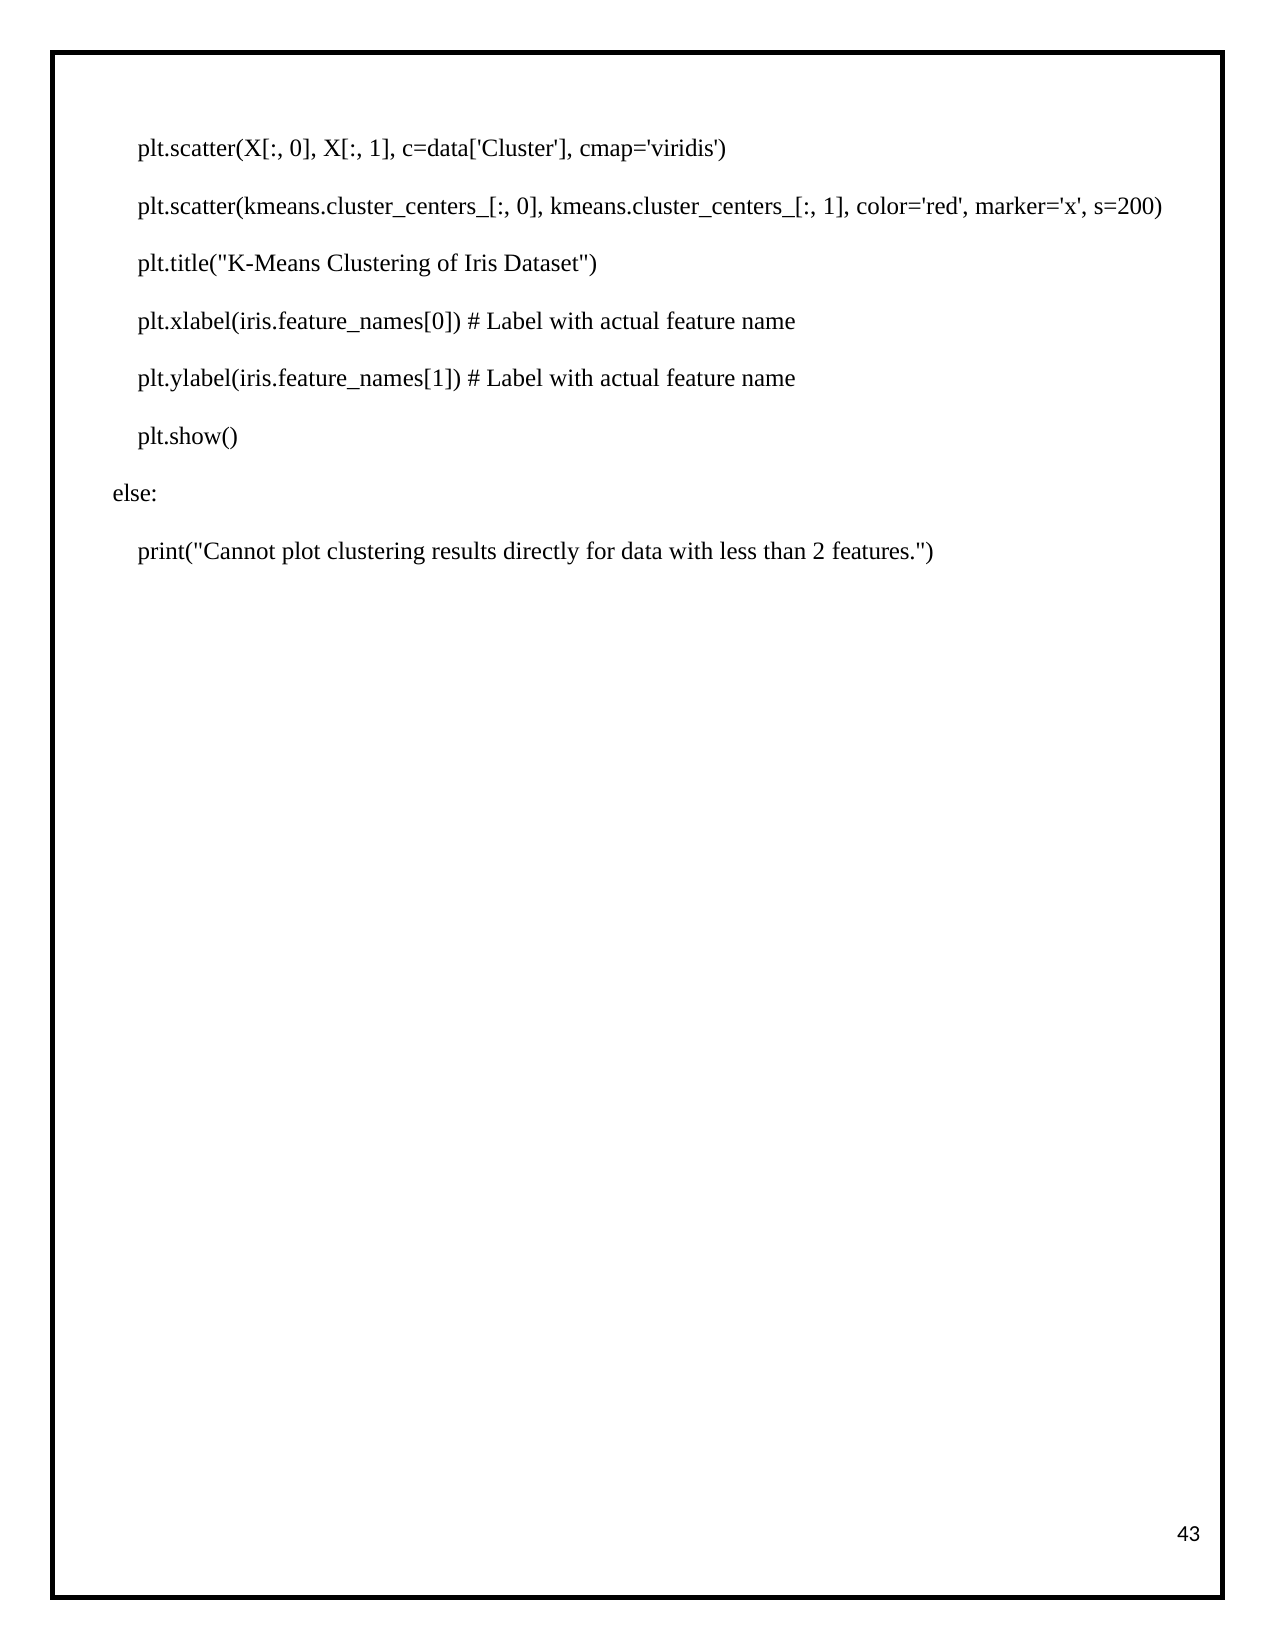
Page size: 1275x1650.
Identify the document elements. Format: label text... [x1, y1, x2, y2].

text print("Cannot plot clustering results directly for data with less than 2 features.") [137, 536, 1200, 564]
text else: [112, 478, 1200, 507]
text plt.scatter(X[:, 0], X[:, 1], c=data['Cluster'], cmap='viridis') [137, 133, 1200, 162]
text plt.title("K-Means Clustering of Iris Dataset") plt.xlabel(iris.feature_names[0]) # Label with actual feature name plt.ylabel(iris.feature_names[1]) # Label with actual feature name plt.show() [137, 248, 831, 449]
text plt.scatter(kmeans.cluster_centers_[:, 0], kmeans.cluster_centers_[:, 1], color='red', marker='x', s=200) [137, 191, 1200, 219]
